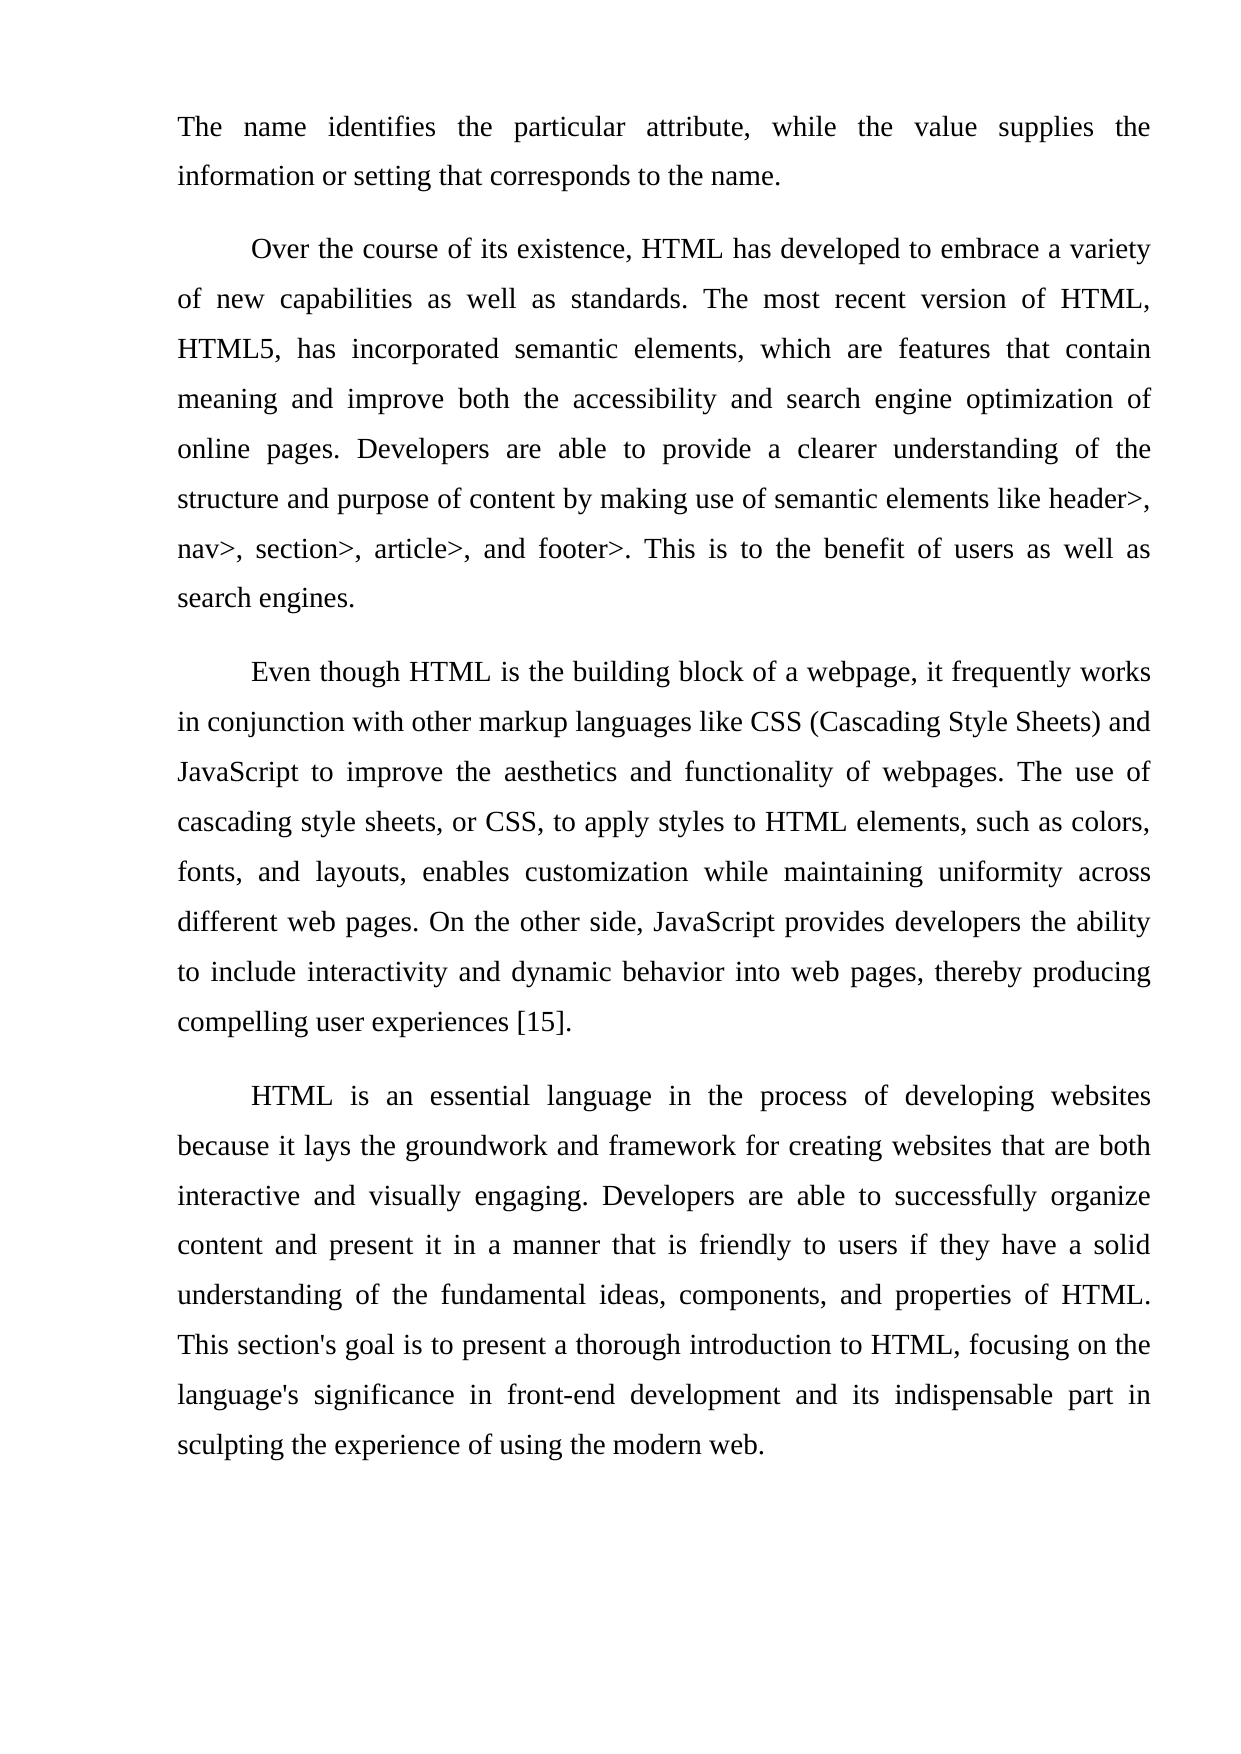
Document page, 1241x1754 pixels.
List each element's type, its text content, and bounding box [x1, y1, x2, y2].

text The name identifies the particular attribute, while the value supplies the information or setting that corresponds to the name. [177, 109, 1152, 192]
text HTML is an essential language in the process of developing websites because it lays the groundwork and framework for creating websites that are both interactive and visually engaging. Developers are able to successfully organize content and present it in a manner that is friendly to users if they have a solid understanding of the fundamental ideas, components, and properties of HTML. This section's goal is to present a thorough introduction to HTML, focusing on the language's significance in front-end development and its indispensable part in sculpting the experience of using the modern web. [177, 1078, 1152, 1461]
text Even though HTML is the building block of a webpage, it frequently works in conjunction with other markup languages like CSS (Cascading Style Sheets) and JavaScript to improve the aesthetics and functionality of webpages. The use of cascading style sheets, or CSS, to apply styles to HTML elements, such as colors, fonts, and layouts, enables customization while maintaining uniformity across different web pages. On the other side, JavaScript provides developers the ability to include interactivity and dynamic behavior into web pages, thereby producing compelling user experiences [15]. [177, 654, 1152, 1037]
text Over the course of its existence, HTML has developed to embrace a variety of new capabilities as well as standards. The most recent version of HTML, HTML5, has incorporated semantic elements, which are features that contain meaning and improve both the accessibility and search engine optimization of online pages. Developers are able to provide a clearer understanding of the structure and purpose of content by making use of semantic elements like header>, nav>, section>, article>, and footer>. This is to the benefit of users as well as search engines. [177, 231, 1152, 614]
